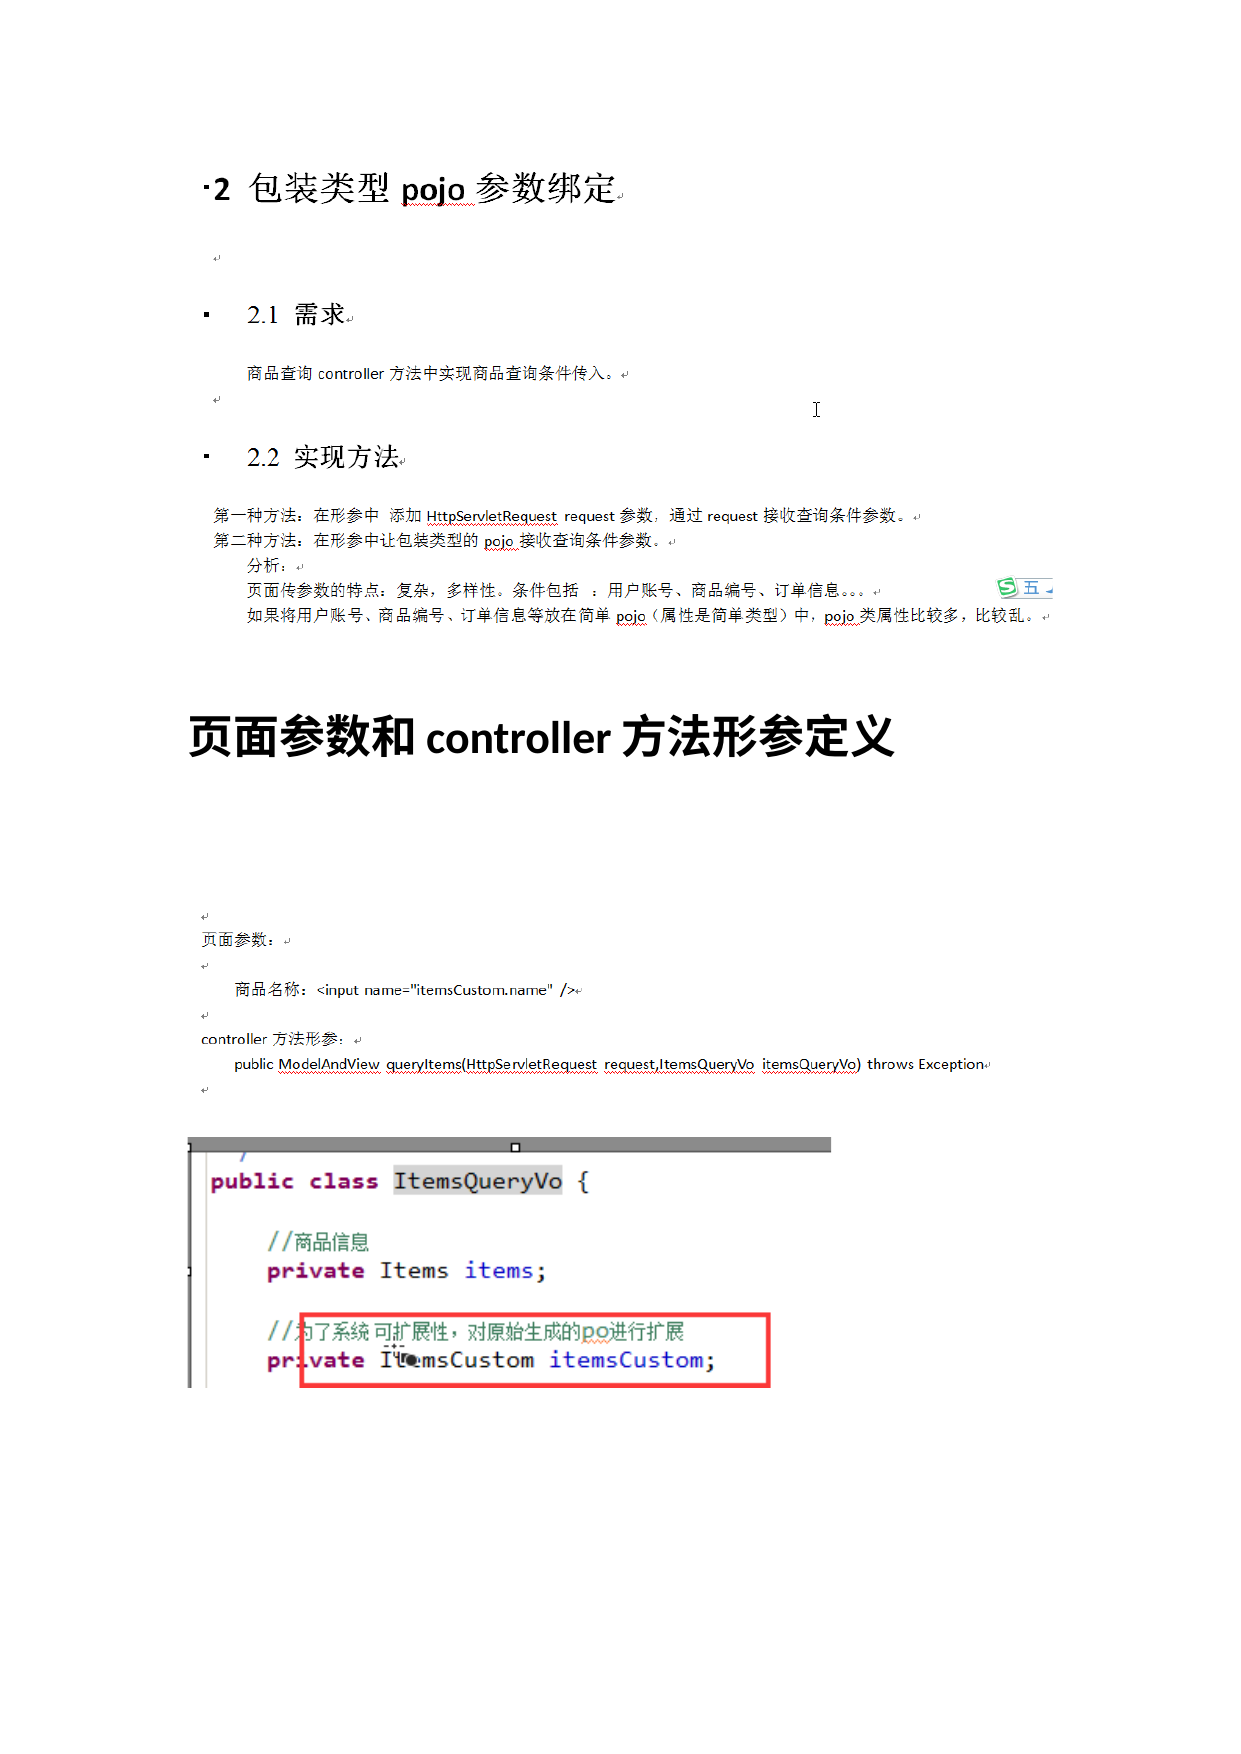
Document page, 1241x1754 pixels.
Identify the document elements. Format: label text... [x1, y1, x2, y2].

subtitle 页面参数和controller方法形参定义 [187, 685, 1053, 782]
picture [187, 910, 1053, 1111]
picture [187, 1137, 832, 1388]
picture [187, 162, 1053, 630]
